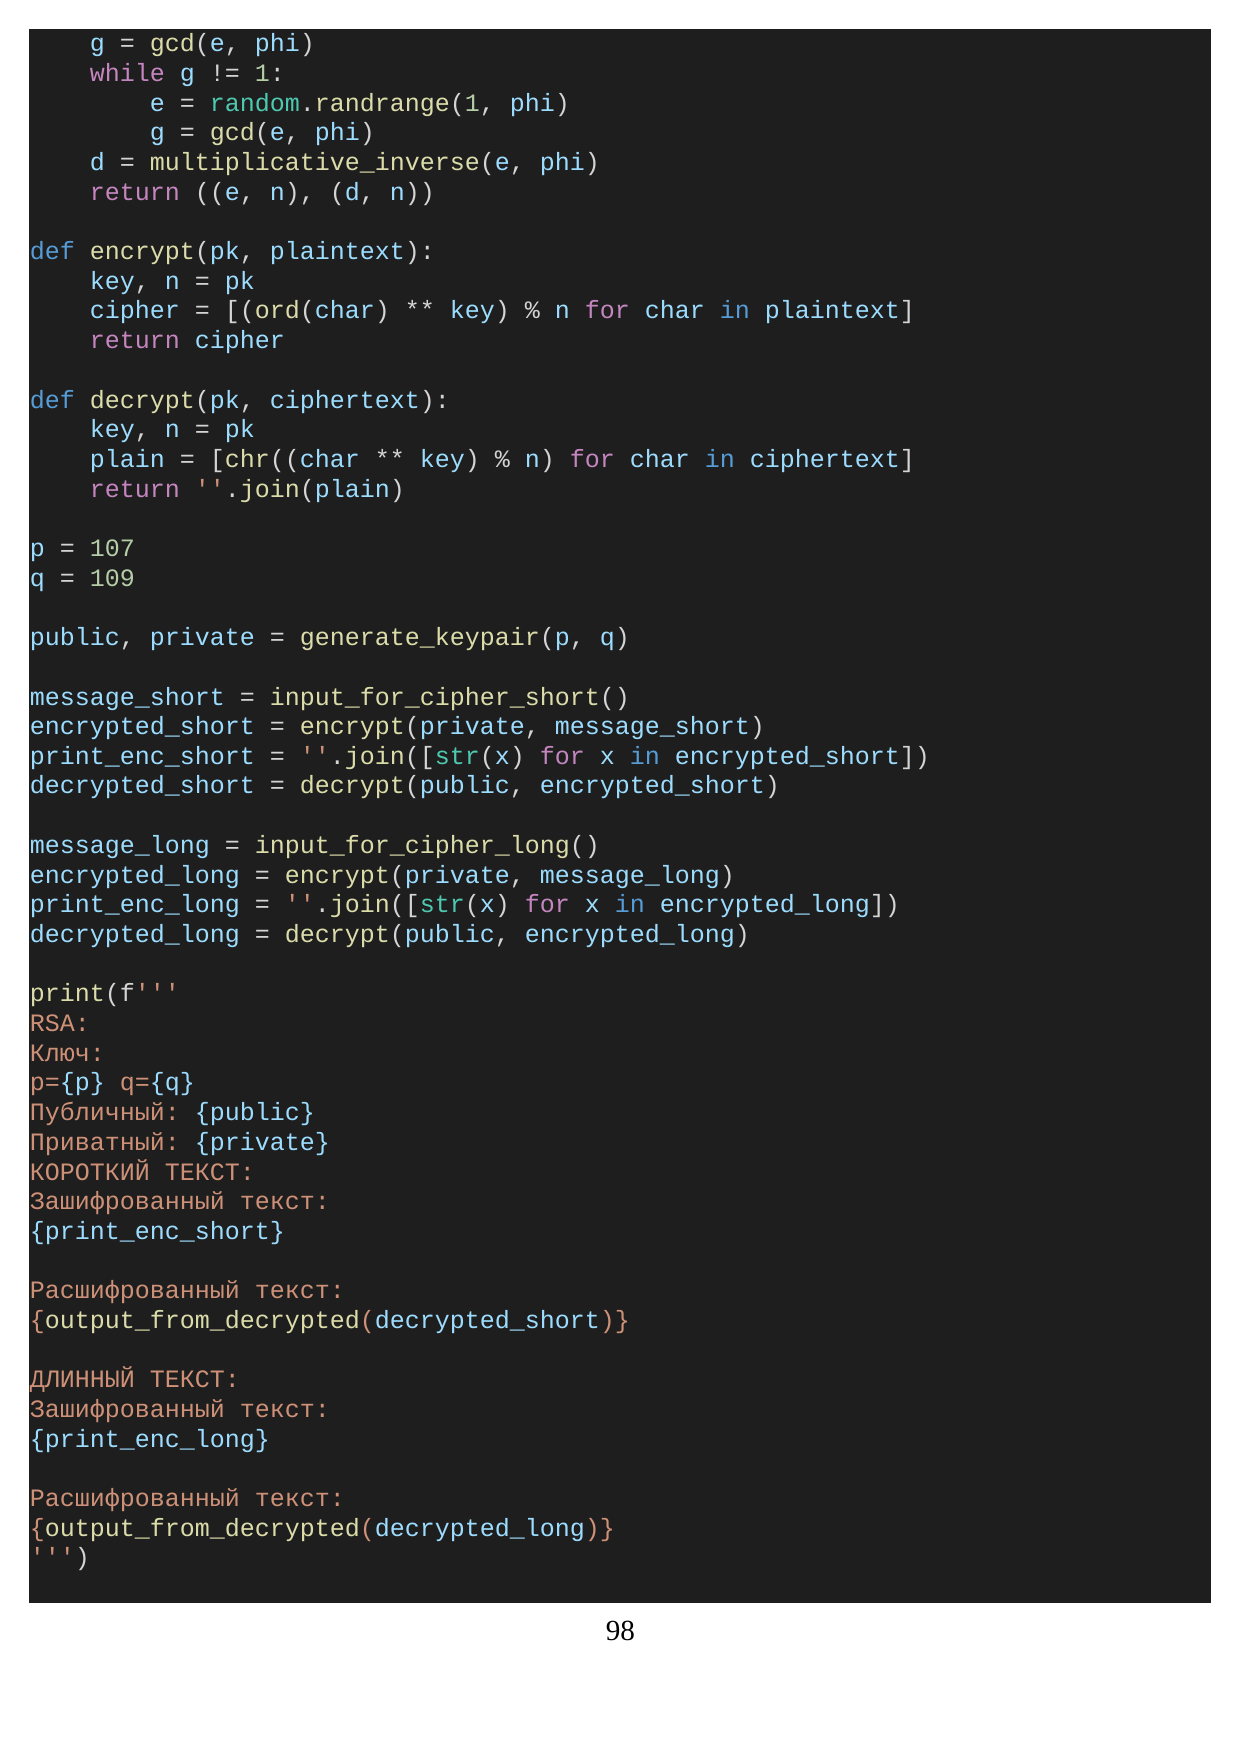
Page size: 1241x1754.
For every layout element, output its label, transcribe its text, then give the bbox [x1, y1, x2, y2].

text message_short = input_for_cipher_short() [29, 683, 1211, 712]
text def encrypt(pk, plaintext): [29, 237, 1211, 267]
text {print_enc_long} [29, 1425, 1211, 1454]
text key, n = pk [29, 416, 1211, 445]
text encrypted_long = encrypt(private, message_long) [29, 861, 1211, 891]
text RSA: [29, 1009, 1211, 1039]
text return ''.join(plain) [29, 475, 1211, 504]
text print(f''' [29, 979, 1211, 1009]
text d = multiplicative_inverse(e, phi) [29, 148, 1211, 178]
text p = 107 [29, 534, 1211, 564]
text {output_from_decrypted(decrypted_short)} [29, 1306, 1211, 1336]
text key, n = pk [29, 267, 1211, 297]
text Расшифрованный текст: [29, 1276, 1211, 1306]
text public, private = generate_keypair(p, q) [29, 623, 1211, 653]
text g = gcd(e, phi) [29, 29, 1211, 59]
text Публичный: {public} [29, 1098, 1211, 1128]
text g = gcd(e, phi) [29, 119, 1211, 148]
text ДЛИННЫЙ ТЕКСТ: [29, 1366, 1211, 1395]
text cipher = [(ord(char) ** key) % n for char in plaintext] [29, 297, 1211, 326]
text decrypted_long = decrypt(public, encrypted_long) [29, 920, 1211, 950]
text message_long = input_for_cipher_long() [29, 831, 1211, 861]
text Приватный: {private} [29, 1128, 1211, 1158]
text {output_from_decrypted(decrypted_long)} [29, 1514, 1211, 1544]
text def decrypt(pk, ciphertext): [29, 386, 1211, 416]
text return cipher [29, 326, 1211, 356]
text plain = [chr((char ** key) % n) for char in ciphertext] [29, 445, 1211, 475]
text ''') [29, 1544, 1211, 1573]
text Расшифрованный текст: [29, 1484, 1211, 1514]
text p={p} q={q} [29, 1069, 1211, 1098]
text decrypted_short = decrypt(public, encrypted_short) [29, 772, 1211, 801]
text print_enc_short = ''.join([str(x) for x in encrypted_short]) [29, 742, 1211, 772]
text print_enc_long = ''.join([str(x) for x in encrypted_long]) [29, 891, 1211, 920]
text КОРОТКИЙ ТЕКСТ: [29, 1158, 1211, 1187]
text Зашифрованный текст: [29, 1395, 1211, 1425]
text encrypted_short = encrypt(private, message_short) [29, 712, 1211, 742]
text q = 109 [29, 564, 1211, 594]
text Зашифрованный текст: [29, 1187, 1211, 1217]
text while g != 1: [29, 59, 1211, 89]
text Ключ: [29, 1039, 1211, 1069]
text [29, 89, 1211, 119]
text return ((e, n), (d, n)) [29, 178, 1211, 208]
text {print_enc_short} [29, 1217, 1211, 1247]
